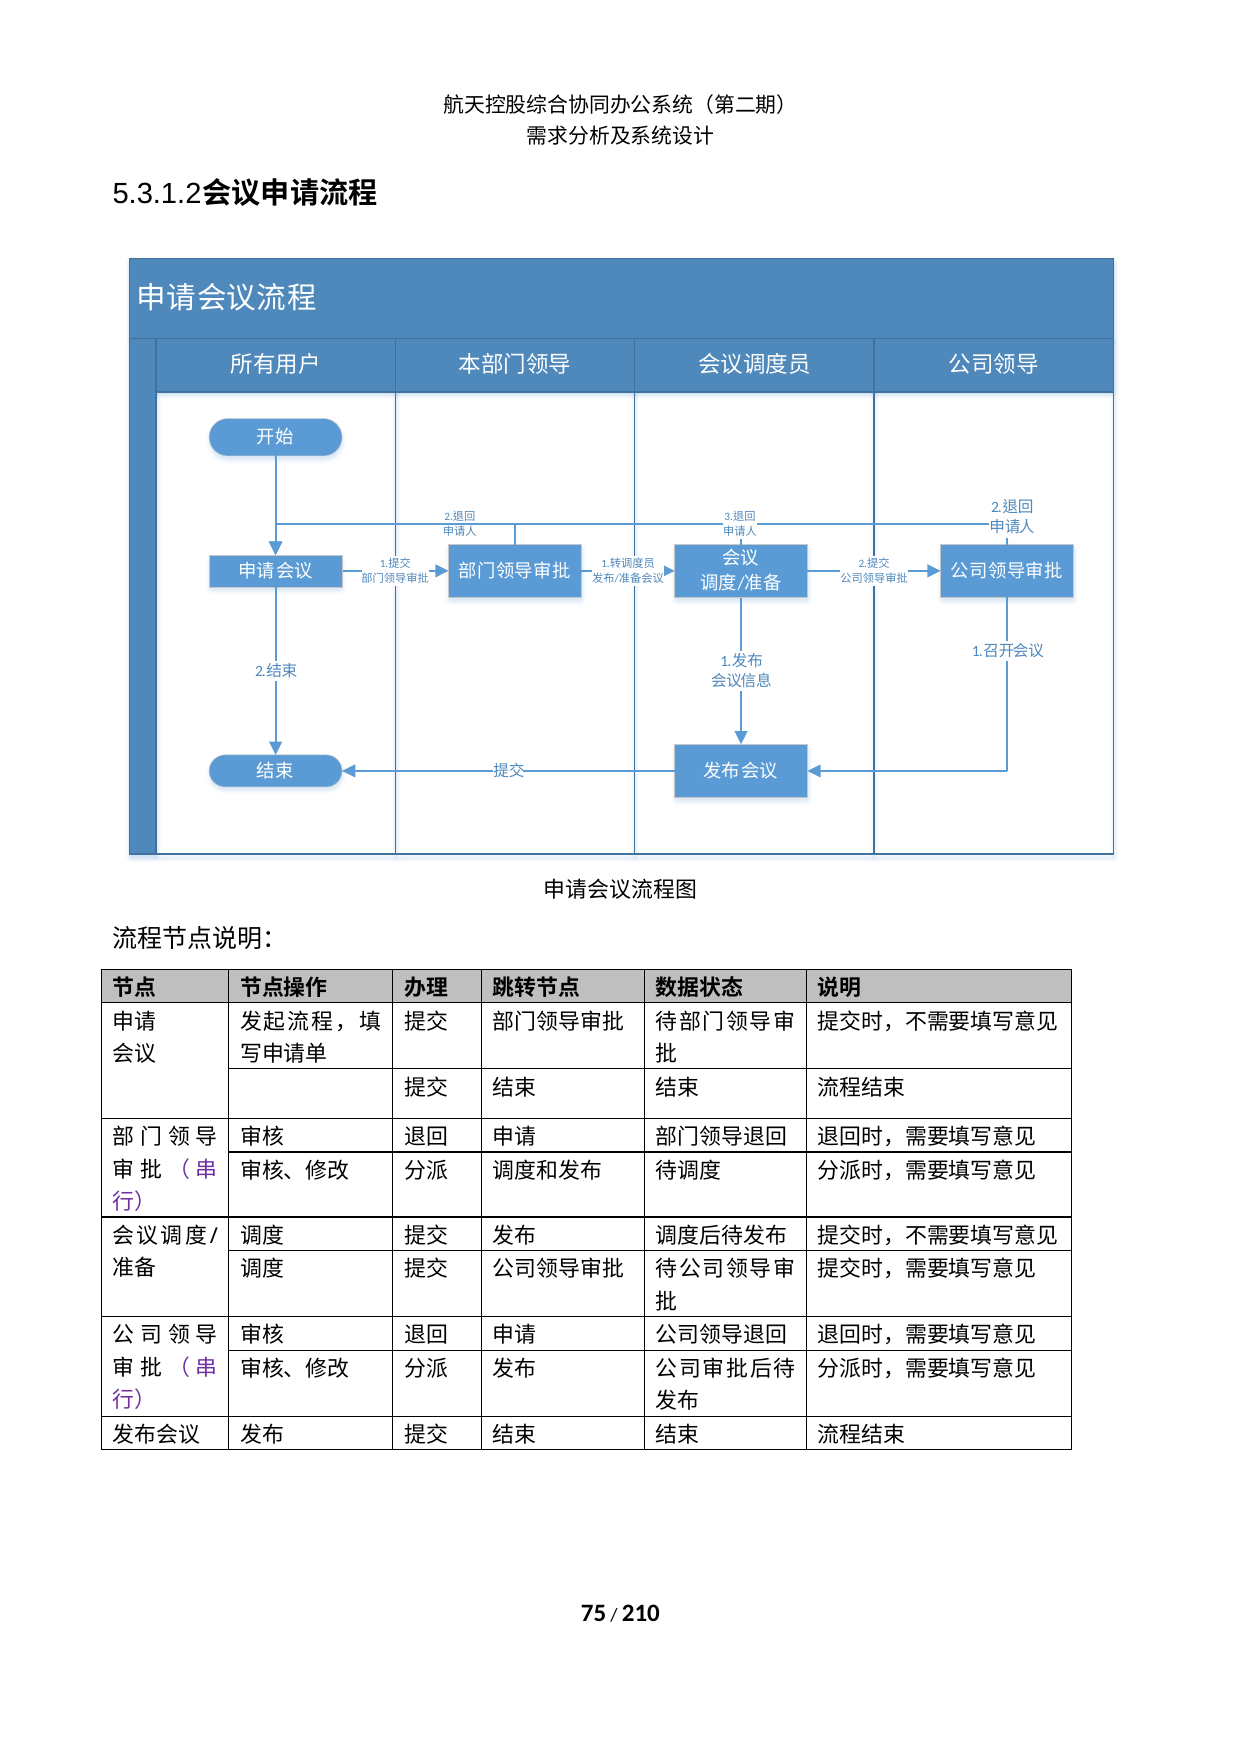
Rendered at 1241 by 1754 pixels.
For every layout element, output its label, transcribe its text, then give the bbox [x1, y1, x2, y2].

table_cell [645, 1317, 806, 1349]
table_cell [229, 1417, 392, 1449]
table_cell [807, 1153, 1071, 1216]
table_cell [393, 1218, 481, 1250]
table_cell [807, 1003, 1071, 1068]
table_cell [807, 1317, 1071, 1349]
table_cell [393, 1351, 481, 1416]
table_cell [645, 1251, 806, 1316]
text 申请会议流程图 [112, 871, 1128, 904]
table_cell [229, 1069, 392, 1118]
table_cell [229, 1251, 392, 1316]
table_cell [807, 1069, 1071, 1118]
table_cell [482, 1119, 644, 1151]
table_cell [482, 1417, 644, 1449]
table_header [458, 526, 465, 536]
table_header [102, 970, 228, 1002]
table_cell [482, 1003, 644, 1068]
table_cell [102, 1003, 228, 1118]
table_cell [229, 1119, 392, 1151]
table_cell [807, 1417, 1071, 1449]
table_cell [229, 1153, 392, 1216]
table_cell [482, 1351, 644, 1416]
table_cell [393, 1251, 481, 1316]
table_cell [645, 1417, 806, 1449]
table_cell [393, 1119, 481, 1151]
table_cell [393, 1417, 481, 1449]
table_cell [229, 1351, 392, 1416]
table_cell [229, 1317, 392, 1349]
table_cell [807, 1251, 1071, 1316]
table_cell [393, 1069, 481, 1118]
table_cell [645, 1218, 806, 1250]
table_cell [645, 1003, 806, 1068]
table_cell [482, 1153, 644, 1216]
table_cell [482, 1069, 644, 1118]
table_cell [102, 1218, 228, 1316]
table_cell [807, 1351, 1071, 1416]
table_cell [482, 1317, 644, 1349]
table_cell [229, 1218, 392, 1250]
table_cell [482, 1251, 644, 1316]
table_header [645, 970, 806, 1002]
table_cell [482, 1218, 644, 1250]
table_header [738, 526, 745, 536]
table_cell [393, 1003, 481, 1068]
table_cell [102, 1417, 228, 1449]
text 流程节点说明： [112, 904, 1128, 969]
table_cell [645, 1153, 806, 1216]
subtitle 会议申请流程 [112, 158, 1128, 223]
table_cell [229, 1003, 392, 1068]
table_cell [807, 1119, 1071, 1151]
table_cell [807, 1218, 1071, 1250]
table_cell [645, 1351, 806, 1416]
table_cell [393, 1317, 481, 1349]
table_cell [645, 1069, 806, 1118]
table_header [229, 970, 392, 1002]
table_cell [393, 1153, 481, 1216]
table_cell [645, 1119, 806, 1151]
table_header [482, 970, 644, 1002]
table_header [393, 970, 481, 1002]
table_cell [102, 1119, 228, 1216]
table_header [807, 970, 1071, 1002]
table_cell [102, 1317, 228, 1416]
